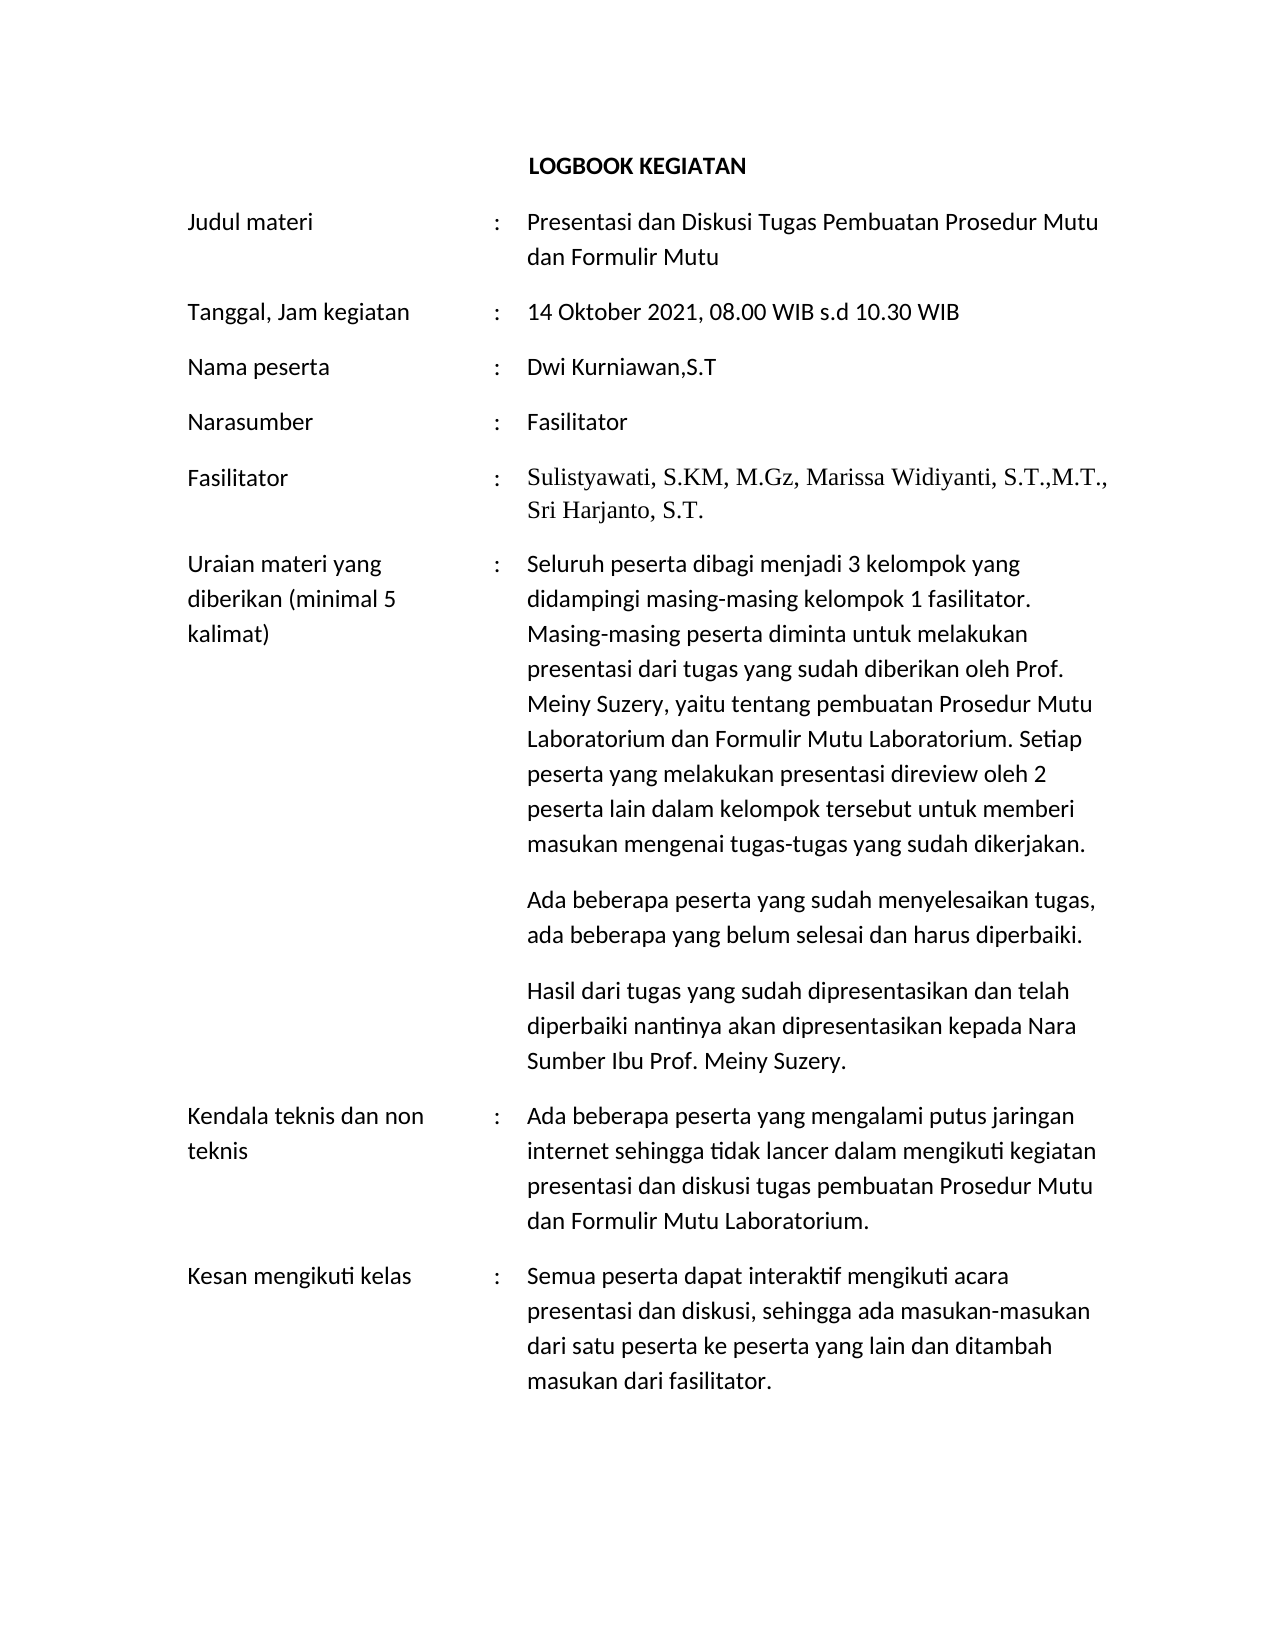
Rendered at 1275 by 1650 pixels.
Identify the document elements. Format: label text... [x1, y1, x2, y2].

table_cell : [483, 351, 516, 406]
table_cell Tanggal, Jam kegiatan [176, 296, 482, 351]
table_header Presentasi dan Diskusi Tugas Pembuatan Prosedur Mutu dan Formulir Mutu [516, 206, 1121, 296]
table_cell Nama peserta [176, 351, 482, 406]
table_cell : [483, 548, 516, 1100]
table_cell : [483, 406, 516, 462]
table_cell : [483, 1260, 516, 1477]
table_cell Kendala teknis dan non teknis [176, 1100, 482, 1260]
table_cell Dwi Kurniawan,S.T [516, 351, 1121, 406]
table_header Judul materi [176, 206, 482, 296]
table_cell Sulistyawati, S.KM, M.Gz, Marissa Widiyanti, S.T.,M.T., Sri Harjanto, S.T. [516, 462, 1121, 548]
text LOGBOOK KEGIATAN [150, 150, 1125, 181]
table_cell Narasumber [176, 406, 482, 462]
table_cell Fasilitator [516, 406, 1121, 462]
table_cell : [483, 296, 516, 351]
table_cell Ada beberapa peserta yang mengalami putus jaringan internet sehingga tidak lancer dalam mengikuti kegiatan presentasi dan diskusi tugas pembuatan Prosedur Mutu dan Formulir Mutu Laboratorium. [516, 1100, 1121, 1260]
table_cell : [483, 462, 516, 548]
table_cell 14 Oktober 2021, 08.00 WIB s.d 10.30 WIB [516, 296, 1121, 351]
table_cell Seluruh peserta dibagi menjadi 3 kelompok yang didampingi masing-masing kelompok 1 fasilitator. Masing-masing peserta diminta untuk melakukan presentasi dari tugas yang sudah diberikan oleh Prof. Meiny Suzery, yaitu tentang pembuatan Prosedur Mutu Laboratorium dan Formulir Mutu Laboratorium. Setiap peserta yang melakukan presentasi direview oleh 2 peserta lain dalam kelompok tersebut untuk memberi masukan mengenai tugas-tugas yang sudah dikerjakan. Ada beberapa peserta yang sudah menyelesaikan tugas, ada beberapa yang belum selesai dan harus diperbaiki. Hasil dari tugas yang sudah dipresentasikan dan telah diperbaiki nantinya akan dipresentasikan kepada Nara Sumber Ibu Prof. Meiny Suzery. [516, 548, 1121, 1100]
table_cell Semua peserta dapat interaktif mengikuti acara presentasi dan diskusi, sehingga ada masukan-masukan dari satu peserta ke peserta yang lain dan ditambah masukan dari fasilitator. [516, 1260, 1121, 1477]
table_header : [483, 206, 516, 296]
table_cell Fasilitator [176, 462, 482, 548]
table_cell Uraian materi yang diberikan (minimal 5 kalimat) [176, 548, 482, 1100]
table_cell Kesan mengikuti kelas [176, 1260, 482, 1477]
table_cell : [483, 1100, 516, 1260]
